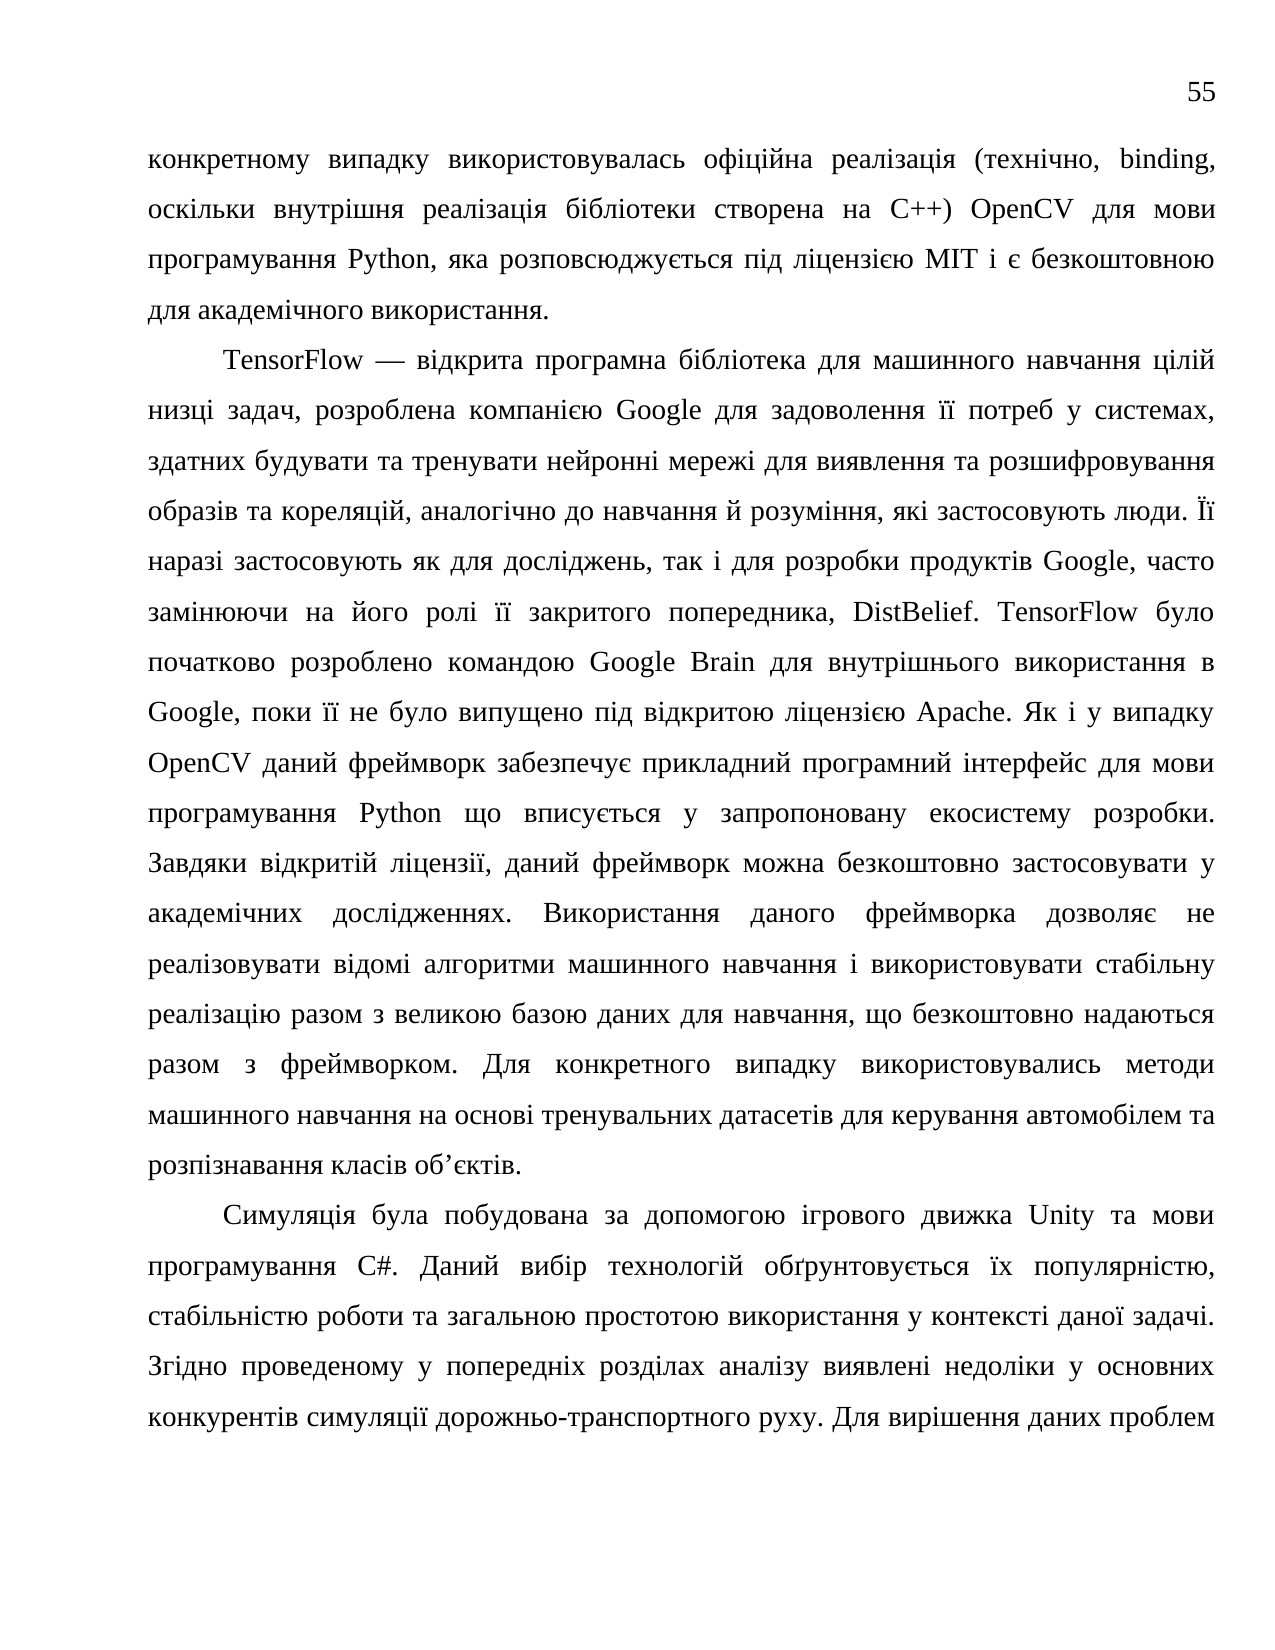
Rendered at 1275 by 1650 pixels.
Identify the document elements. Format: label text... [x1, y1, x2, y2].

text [148, 1197, 1216, 1432]
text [148, 141, 1216, 325]
text TensorFlow — відкрита програмна бібліотека для машинного навчання цілій низці задач, розроблена компанією Google для задоволення її потреб у системах, здатних будувати та тренувати нейронні мережі для виявлення та розшифровування образів та кореляцій, аналогічно до навчання й розуміння, які застосовують люди. Її наразі застосовують як для досліджень, так і для розробки продуктів Google, часто замінюючи на його ролі її закритого попередника, DistBelief. TensorFlow було початково розроблено командою Google Brain для внутрішнього використання в Google, поки її не було випущено під відкритою ліцензією Apache. Як і у випадку OpenCV даний фреймворк забезпечує прикладний програмний інтерфейс для мови програмування Python що вписується у запропоновану екосистему розробки. Завдяки відкритій ліцензії, даний фреймворк можна безкоштовно застосовувати у академічних дослідженнях. Використання даного фреймворка дозволяє не реалізовувати відомі алгоритми машинного навчання і використовувати стабільну реалізацію разом з великою базою даних для навчання, що безкоштовно надаються разом з фреймворком. Для конкретного випадку використовувались методи машинного навчання на основі тренувальних датасетів для керування автомобілем та розпізнавання класів об’єктів. [148, 342, 1216, 1181]
